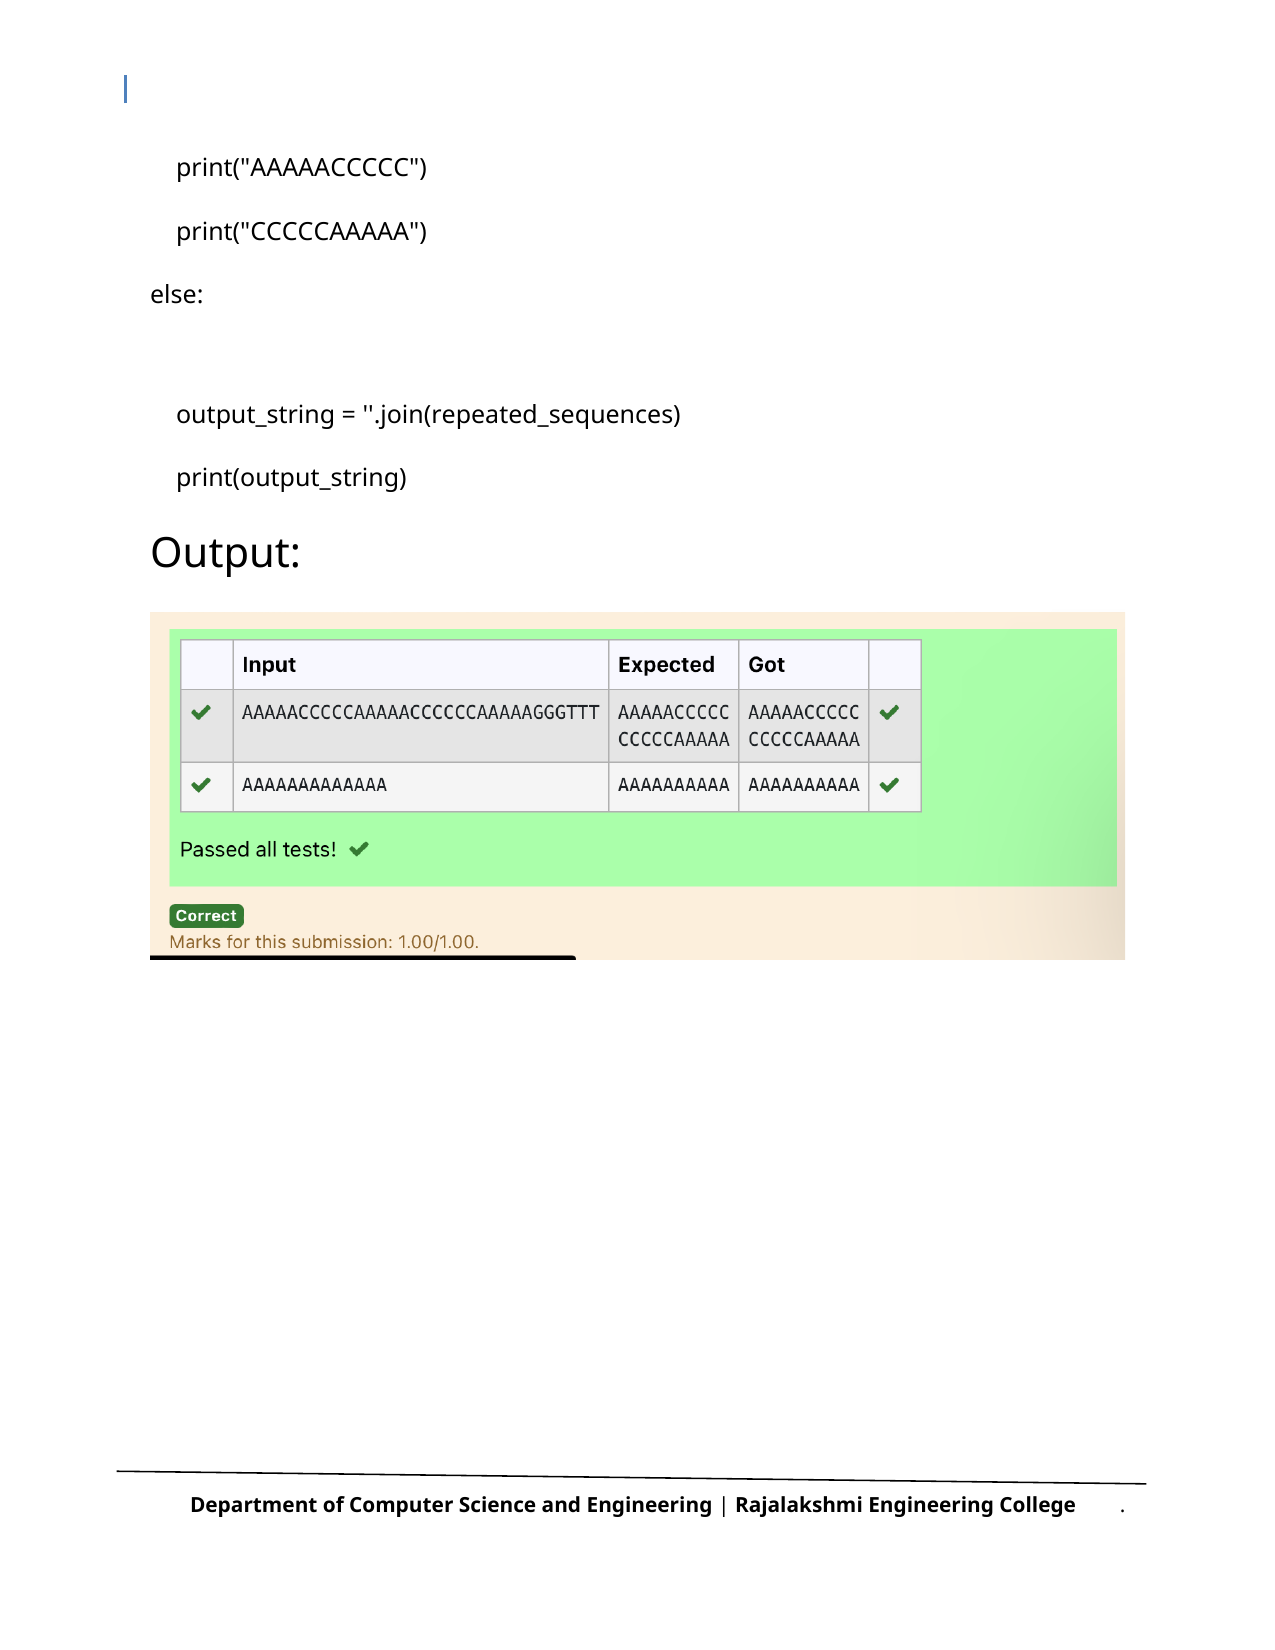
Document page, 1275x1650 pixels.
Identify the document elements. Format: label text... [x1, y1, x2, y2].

text Output: [150, 523, 1125, 580]
picture [150, 609, 1125, 960]
text print("AAAAACCCCC") [150, 150, 1125, 184]
text output_string = ''.join(repeated_sequences) [150, 397, 1125, 431]
text print(output_string) [150, 460, 1125, 494]
text print("CCCCCAAAAA") [150, 213, 1125, 247]
text else: [150, 276, 1125, 311]
